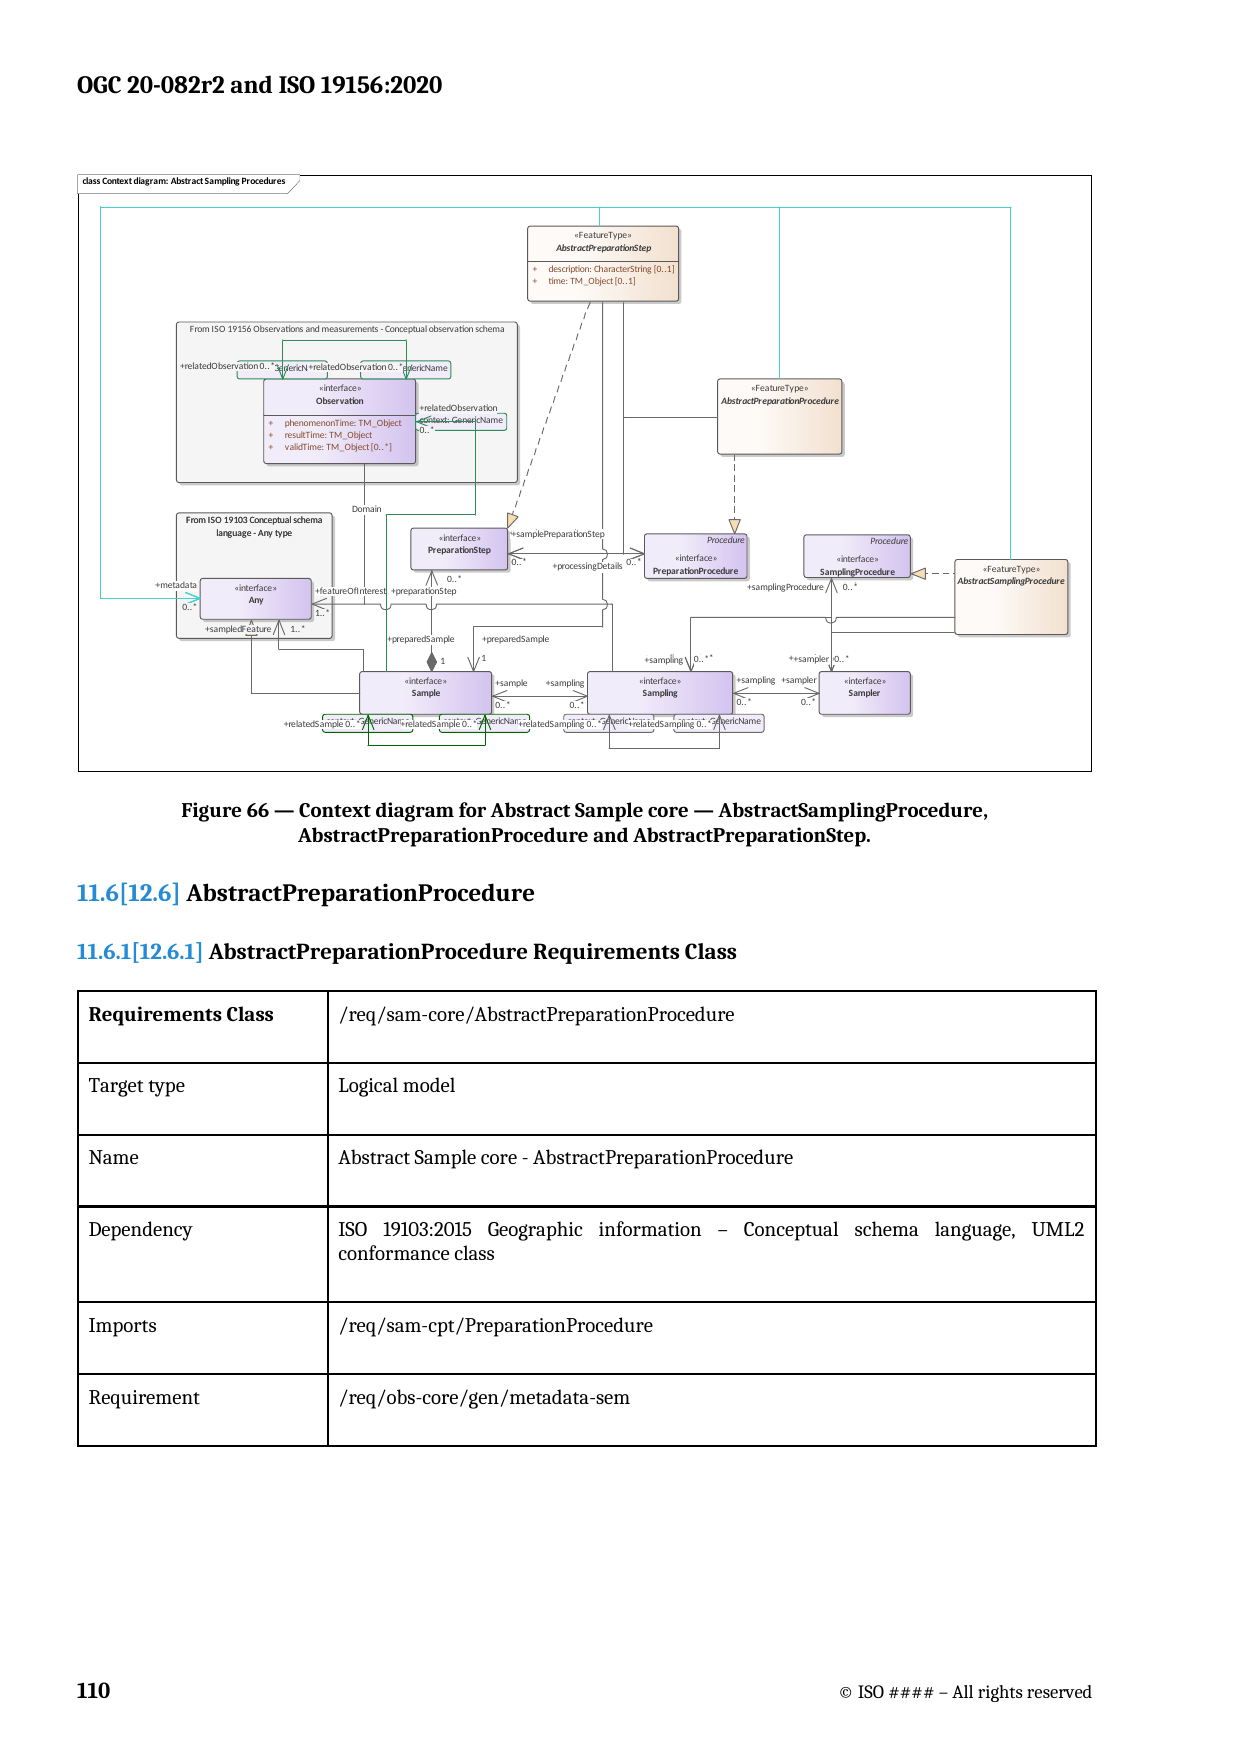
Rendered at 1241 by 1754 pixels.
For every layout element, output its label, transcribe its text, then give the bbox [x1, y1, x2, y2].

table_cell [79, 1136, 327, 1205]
subtitle AbstractPreparationProcedure [77, 878, 1092, 907]
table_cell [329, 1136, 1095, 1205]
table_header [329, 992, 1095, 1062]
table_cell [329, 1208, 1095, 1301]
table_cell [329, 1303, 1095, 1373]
subtitle AbstractPreparationProcedure Requirements Class [77, 938, 1092, 965]
text Figure — Context diagram for Abstract Sample core — AbstractSamplingProcedure, AbstractPreparationProcedure and AbstractPreparationStep. [77, 797, 1092, 847]
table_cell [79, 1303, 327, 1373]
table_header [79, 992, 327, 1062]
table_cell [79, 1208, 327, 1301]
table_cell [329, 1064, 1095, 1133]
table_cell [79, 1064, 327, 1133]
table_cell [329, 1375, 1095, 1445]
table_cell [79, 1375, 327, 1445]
